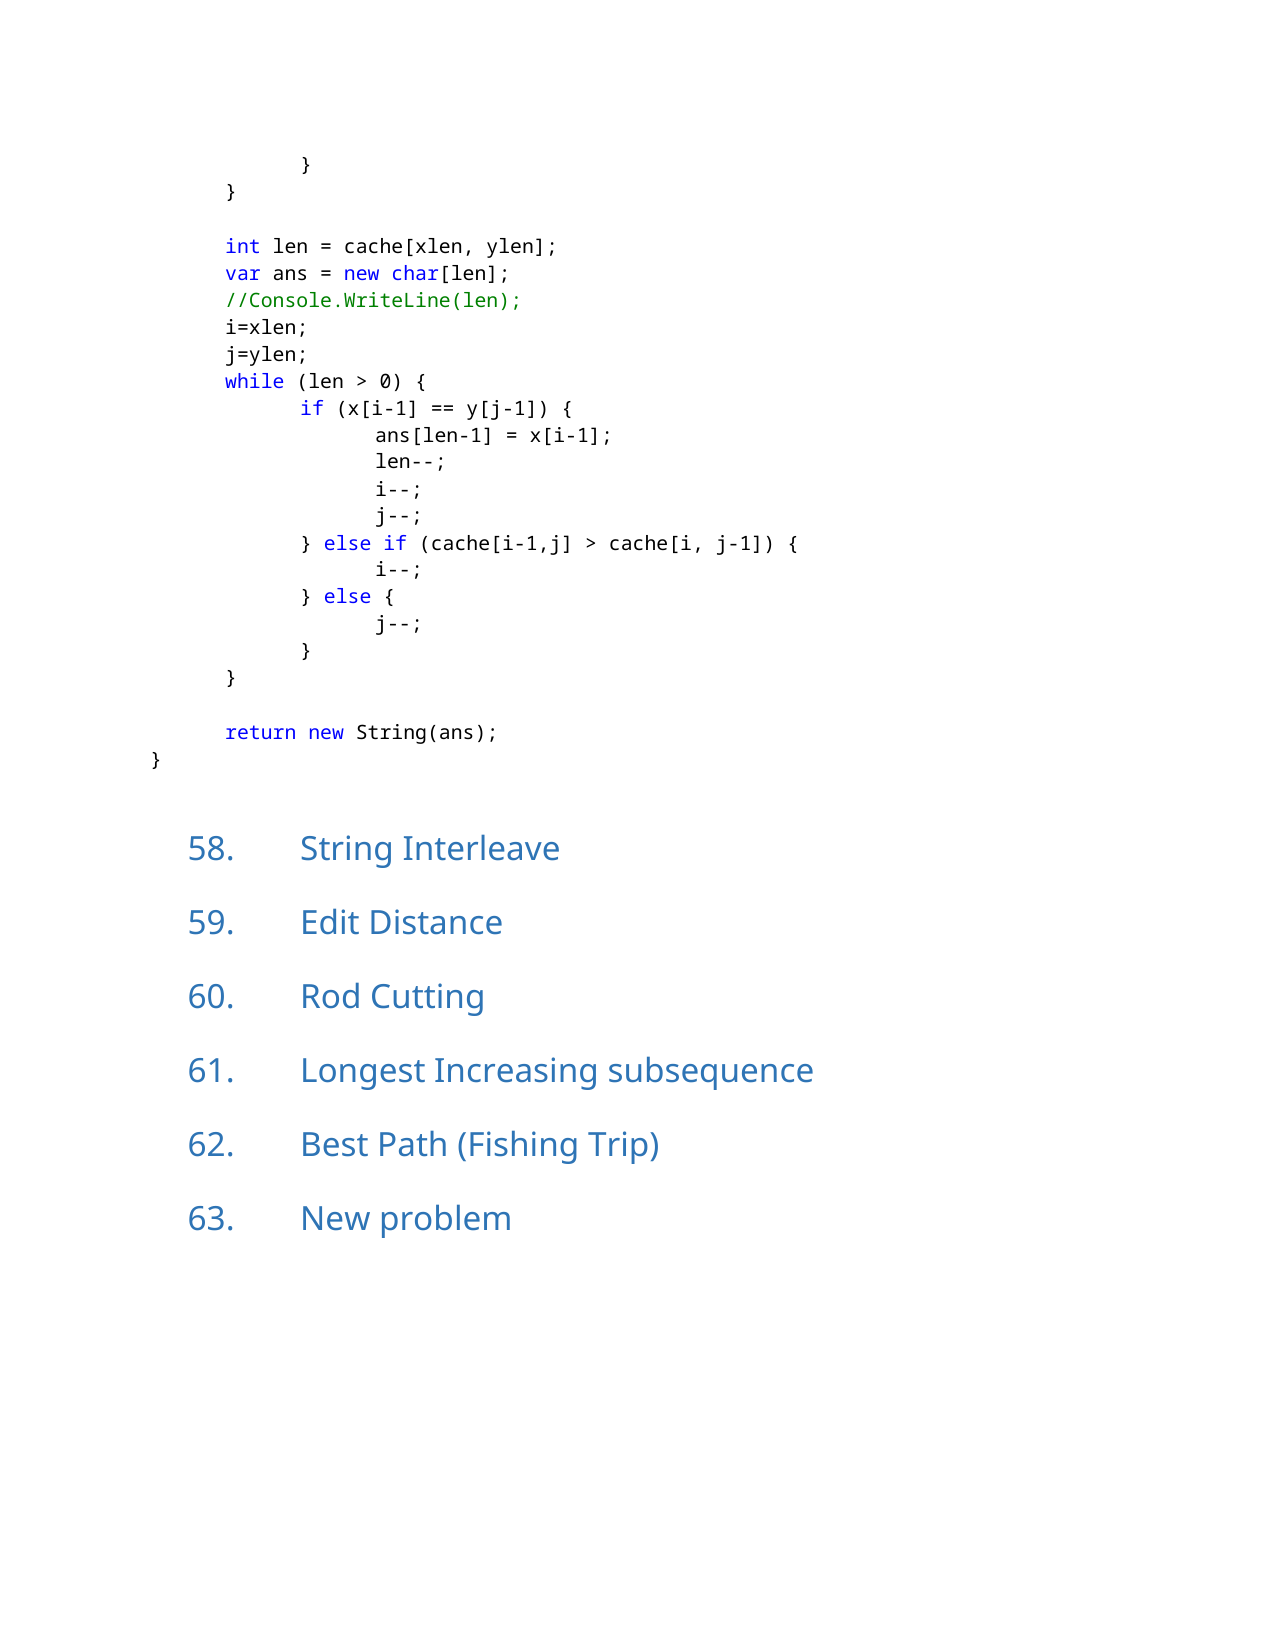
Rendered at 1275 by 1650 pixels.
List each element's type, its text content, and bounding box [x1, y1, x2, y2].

text } [150, 637, 1125, 664]
text i=xlen; [150, 313, 1125, 340]
text return new String(ans); [150, 719, 1125, 746]
text j=ylen; [150, 340, 1125, 367]
subtitle Best Path (Fishing Trip) [187, 1120, 1125, 1166]
subtitle New problem [187, 1194, 1125, 1240]
text int len = cache[xlen, ylen]; [150, 232, 1125, 259]
subtitle Edit Distance [187, 898, 1125, 944]
text } [150, 177, 1125, 204]
text } [150, 664, 1125, 691]
text } [150, 746, 1125, 773]
text if (x[i-1] == y[j-1]) { [150, 394, 1125, 421]
text j--; [150, 610, 1125, 637]
text var ans = new char[len]; [150, 259, 1125, 286]
text ans[len-1] = x[i-1]; [150, 421, 1125, 448]
subtitle Longest Increasing subsequence [187, 1046, 1125, 1092]
text //Console.WriteLine(len); [150, 286, 1125, 313]
text } else if (cache[i-1,j] > cache[i, j-1]) { [150, 529, 1125, 556]
text } [150, 150, 1125, 177]
text i--; [150, 556, 1125, 583]
subtitle String Interleave [187, 824, 1125, 870]
text } else { [150, 583, 1125, 610]
subtitle Rod Cutting [187, 972, 1125, 1018]
text while (len > 0) { [150, 367, 1125, 394]
text len--; [150, 448, 1125, 475]
text j--; [150, 502, 1125, 529]
text i--; [150, 475, 1125, 502]
